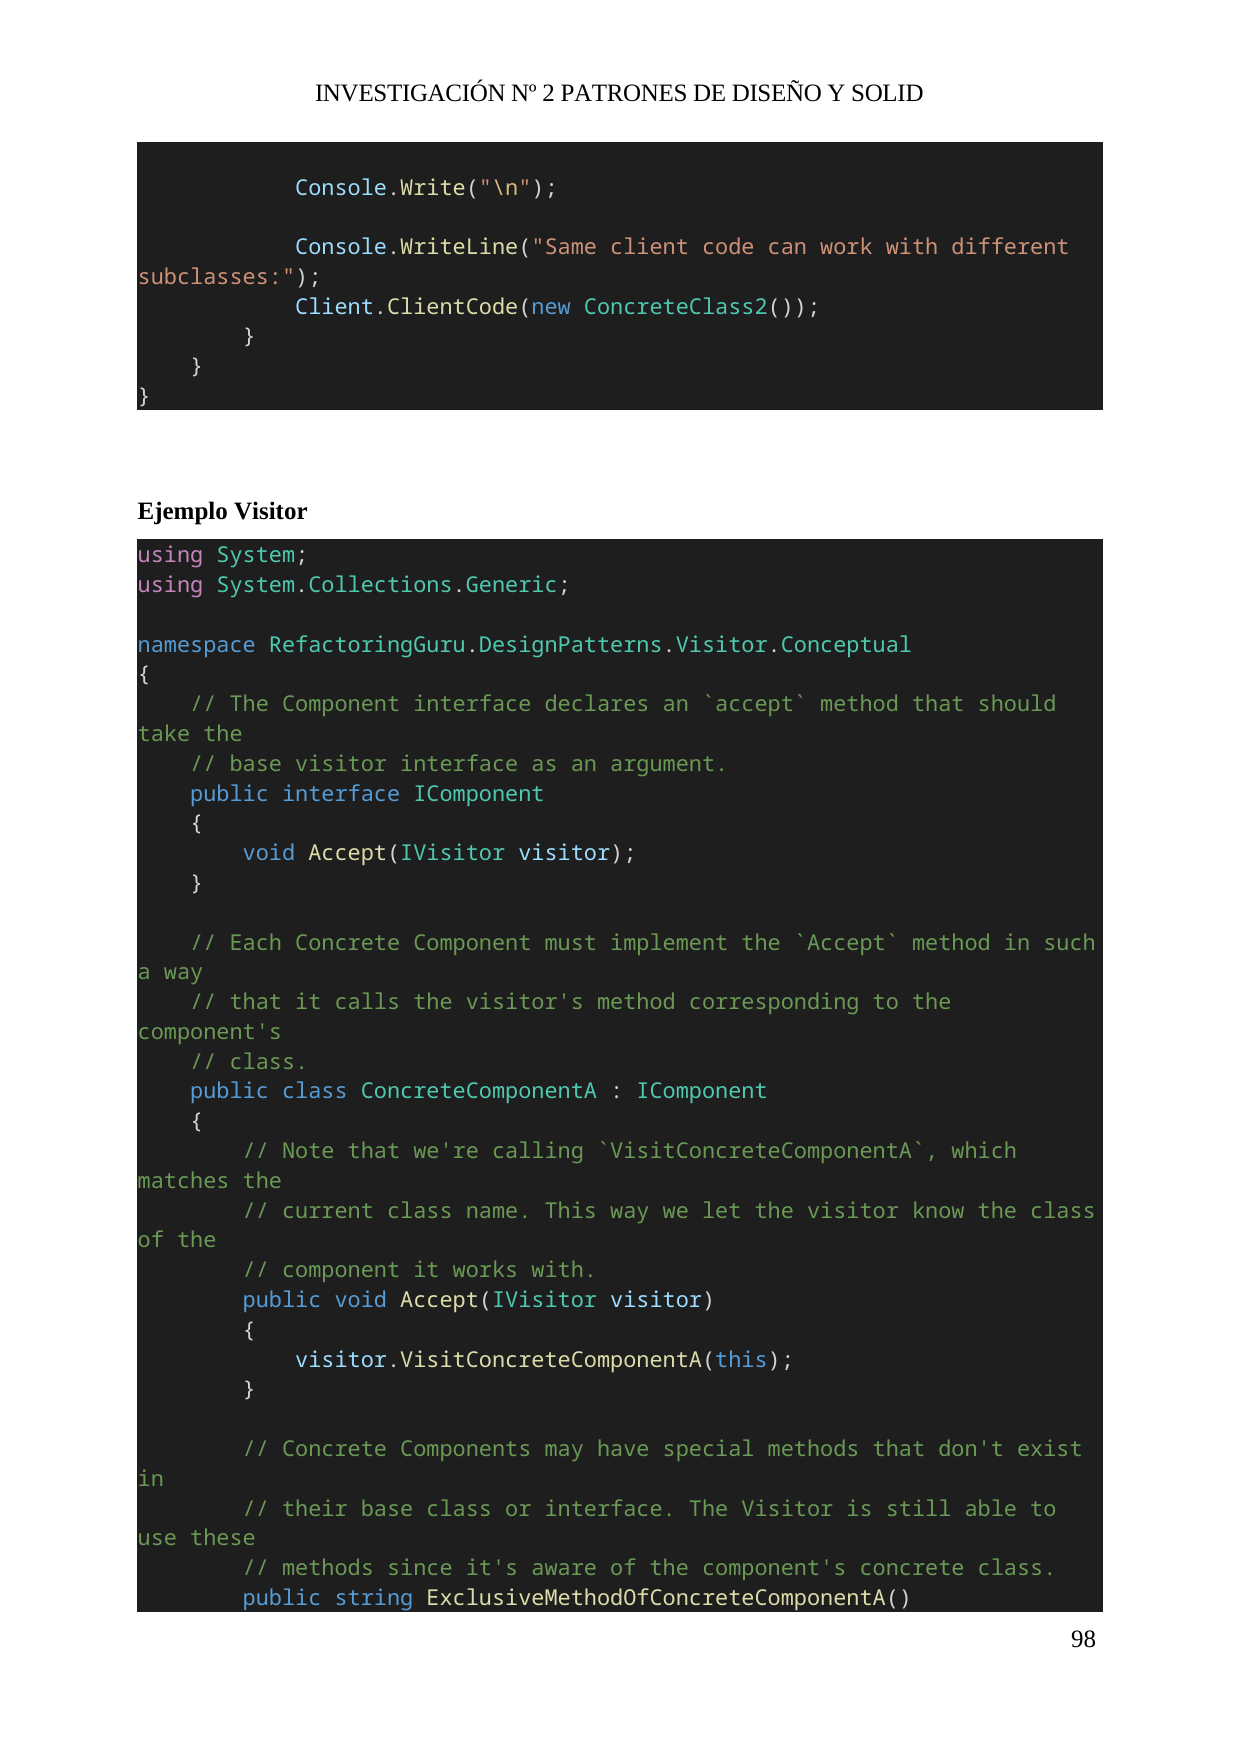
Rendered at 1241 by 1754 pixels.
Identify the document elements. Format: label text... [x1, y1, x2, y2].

text // methods since it's aware of the component's concrete class. [137, 1552, 1103, 1582]
text } [137, 380, 1103, 410]
text } [137, 350, 1103, 380]
text // base visitor interface as an argument. [137, 748, 1103, 777]
text // component it works with. [137, 1254, 1103, 1284]
text { [137, 1105, 1103, 1135]
text // Concrete Components may have special methods that don't exist in [137, 1433, 1103, 1492]
text visitor.VisitConcreteComponentA(this); [137, 1343, 1103, 1373]
text // their base class or interface. The Visitor is still able to use these [137, 1492, 1103, 1552]
text using System; [137, 539, 1103, 569]
text // Note that we're calling `VisitConcreteComponentA`, which matches the [137, 1135, 1103, 1194]
text // Each Concrete Component must implement the `Accept` method in such a way [137, 926, 1103, 986]
text public void Accept(IVisitor visitor) [137, 1284, 1103, 1314]
text public string ExclusiveMethodOfConcreteComponentA() [137, 1582, 1103, 1612]
text // current class name. This way we let the visitor know the class of the [137, 1194, 1103, 1254]
text { [137, 658, 1103, 688]
text { [137, 807, 1103, 837]
text } [137, 867, 1103, 897]
text public class ConcreteComponentA : IComponent [137, 1075, 1103, 1105]
text Client.ClientCode(new ConcreteClass2()); [137, 291, 1103, 320]
text public interface IComponent [137, 777, 1103, 807]
text // that it calls the visitor's method corresponding to the component's [137, 986, 1103, 1046]
text Console.Write("\n"); [137, 171, 1103, 201]
text // The Component interface declares an `accept` method that should take the [137, 688, 1103, 748]
text void Accept(IVisitor visitor); [137, 837, 1103, 867]
text // class. [137, 1046, 1103, 1075]
text } [137, 320, 1103, 350]
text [137, 231, 1103, 291]
text } [137, 1373, 1103, 1403]
text namespace RefactoringGuru.DesignPatterns.Visitor.Conceptual [137, 628, 1103, 658]
subtitle Ejemplo Visitor [137, 496, 1103, 525]
text { [137, 1314, 1103, 1343]
text using System.Collections.Generic; [137, 569, 1103, 599]
